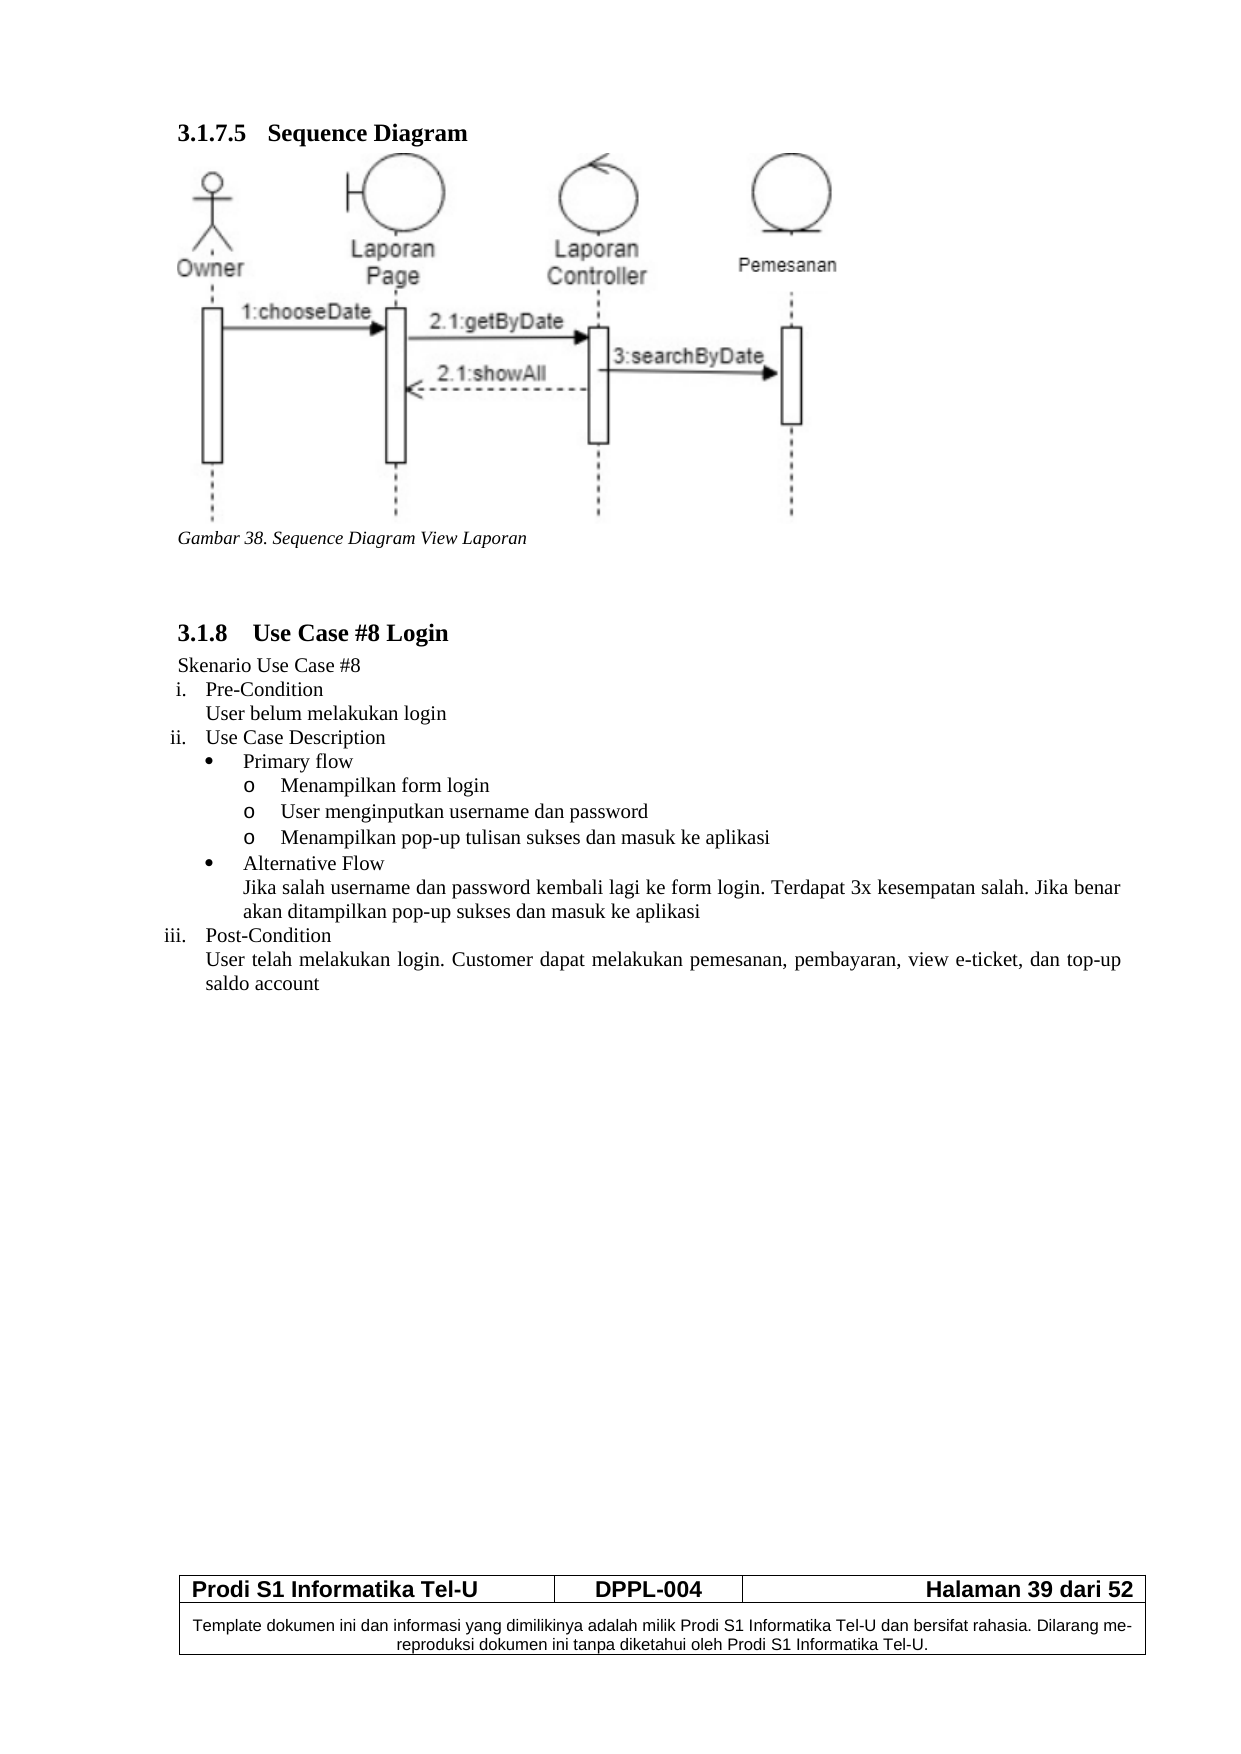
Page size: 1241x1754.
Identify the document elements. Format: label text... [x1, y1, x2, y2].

text Skenario Use Case #8 [177, 653, 1122, 677]
subtitle Sequence Diagram [177, 118, 1122, 147]
list Pre-Condition [187, 677, 1122, 701]
list Jika salah username dan password kembali lagi ke form login. Terdapat 3x kesempatan salah. Jika benar akan ditampilkan pop-up sukses dan masuk ke aplikasi [243, 875, 1122, 923]
text Gambar 38. Sequence Diagram View Laporan [177, 527, 1122, 548]
picture [177, 153, 838, 527]
list Post-Condition [187, 923, 1122, 947]
list Alternative Flow [205, 851, 1122, 875]
text User belum melakukan login [205, 701, 1122, 725]
list Primary flow [205, 749, 1122, 773]
list Menampilkan pop-up tulisan sukses dan masuk ke aplikasi [243, 825, 1122, 851]
list User telah melakukan login. Customer dapat melakukan pemesanan, pembayaran, view e-ticket, dan top-up saldo account [205, 947, 1122, 995]
list Use Case Description [187, 725, 1122, 749]
subtitle Use Case #8 Login [177, 618, 1122, 647]
list Menampilkan form login [243, 773, 1122, 799]
list User menginputkan username dan password [243, 799, 1122, 825]
